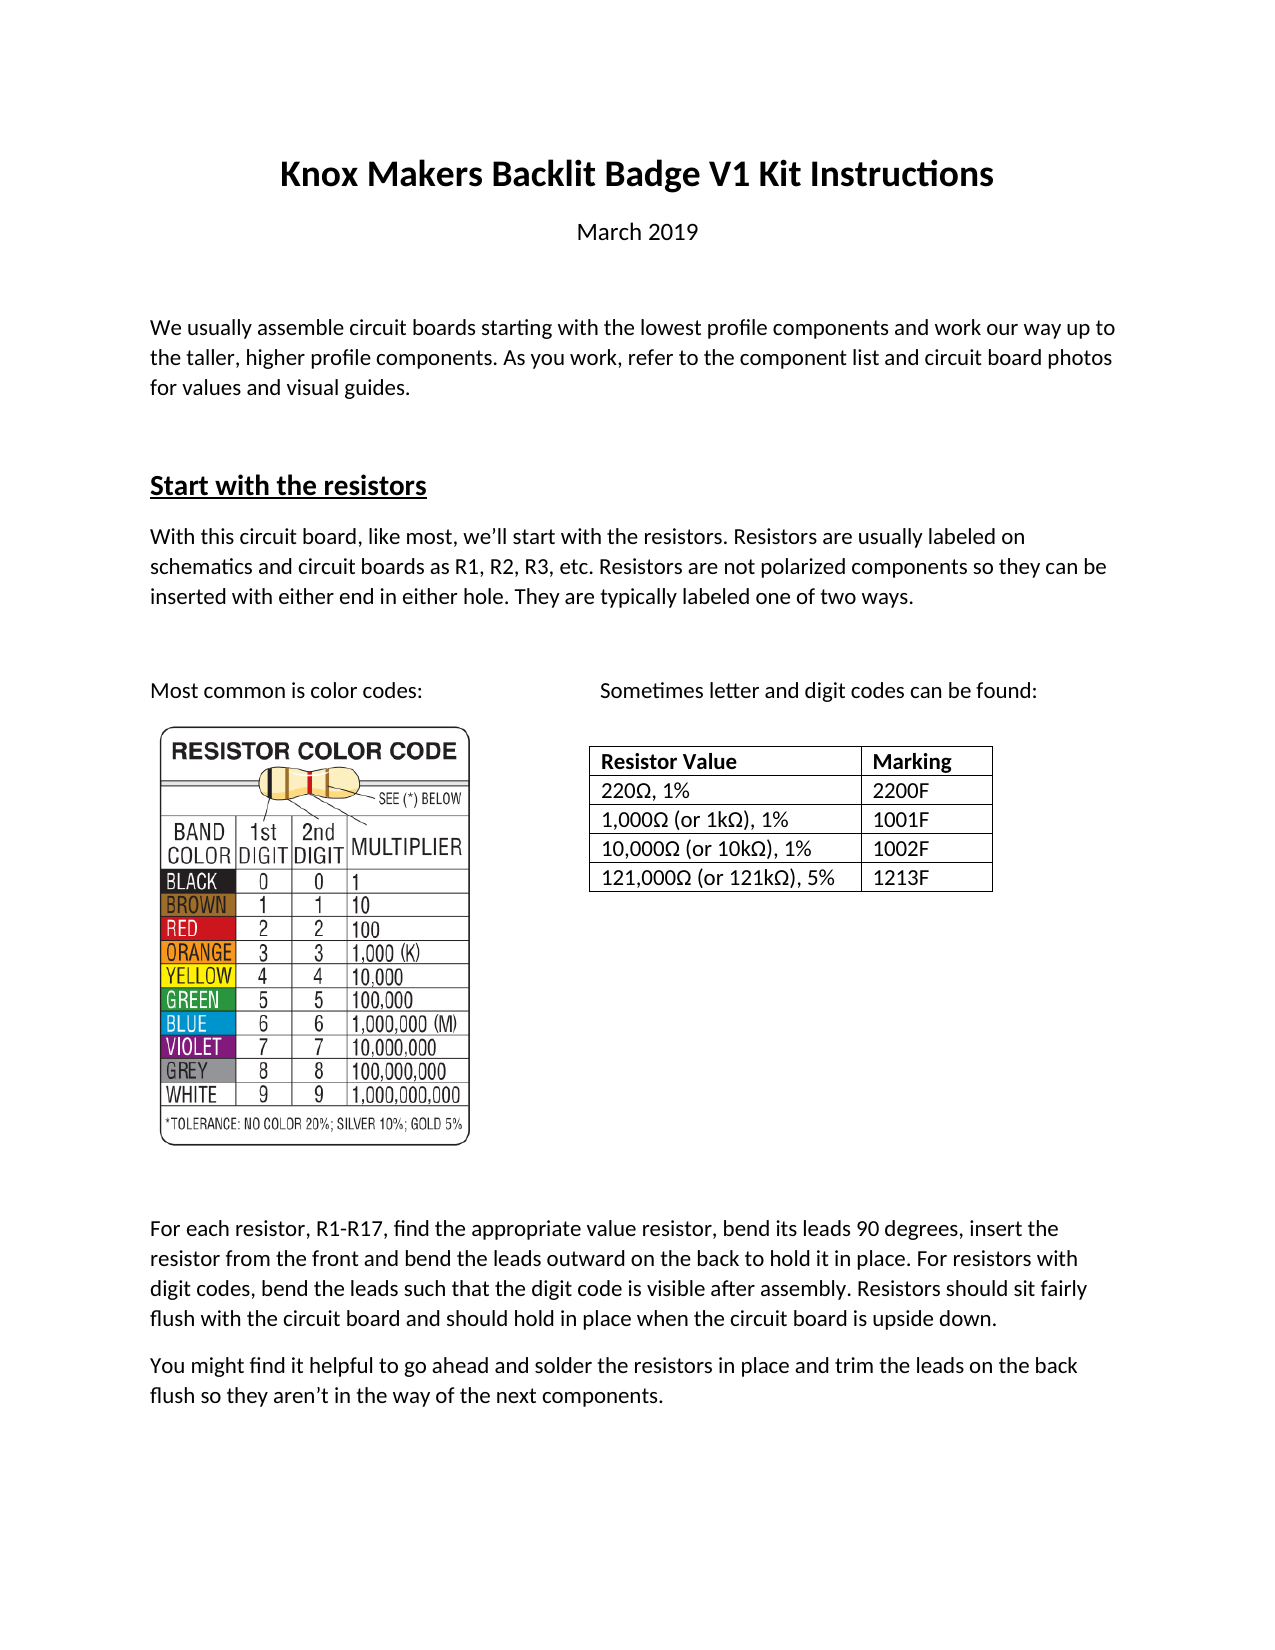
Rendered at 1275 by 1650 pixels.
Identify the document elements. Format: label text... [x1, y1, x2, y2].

text We usually assemble circuit boards starting with the lowest profile components and work our way up to the taller, higher profile components. As you work, refer to the component list and circuit board photos for values and visual guides. [150, 313, 1125, 401]
table_cell 10,000Ω (or 10kΩ), 1% [590, 834, 861, 862]
table_cell 1,000Ω (or 1kΩ), 1% [590, 805, 861, 833]
table_cell 1002F [862, 834, 992, 862]
text You might find it helpful to go ahead and solder the resistors in place and trim the leads on the back flush so they aren’t in the way of the next components. [150, 1351, 1125, 1409]
table_header Resistor Value [590, 747, 861, 775]
text Knox Makers Backlit Badge V1 Kit Instructions [150, 150, 1125, 196]
table_cell 1213F [862, 863, 992, 891]
table_header Marking [862, 747, 992, 775]
table_cell 121,000Ω (or 121kΩ), 5% [590, 863, 861, 891]
text For each resistor, R1-R17, find the appropriate value resistor, bend its leads 90 degrees, insert the resistor from the front and bend the leads outward on the back to hold it in place. For resistors with digit codes, bend the leads such that the digit code is visible after assembly. Resistors should sit fairly flush with the circuit board and should hold in place when the circuit board is upside down. [150, 1214, 1125, 1332]
picture [155, 722, 473, 1149]
text Start with the resistors [150, 467, 1125, 502]
text March 2019 [150, 216, 1125, 247]
table_cell 220Ω, 1% [590, 776, 861, 804]
text With this circuit board, like most, we’ll start with the resistors. Resistors are usually labeled on schematics and circuit boards as R1, R2, R3, etc. Resistors are not polarized components so they can be inserted with either end in either hole. They are typically labeled one of two ways. [150, 522, 1125, 610]
table_cell 1001F [862, 805, 992, 833]
table_cell 2200F [862, 776, 992, 804]
text Most common is color codes: Sometimes letter and digit codes can be found: [150, 676, 1125, 704]
